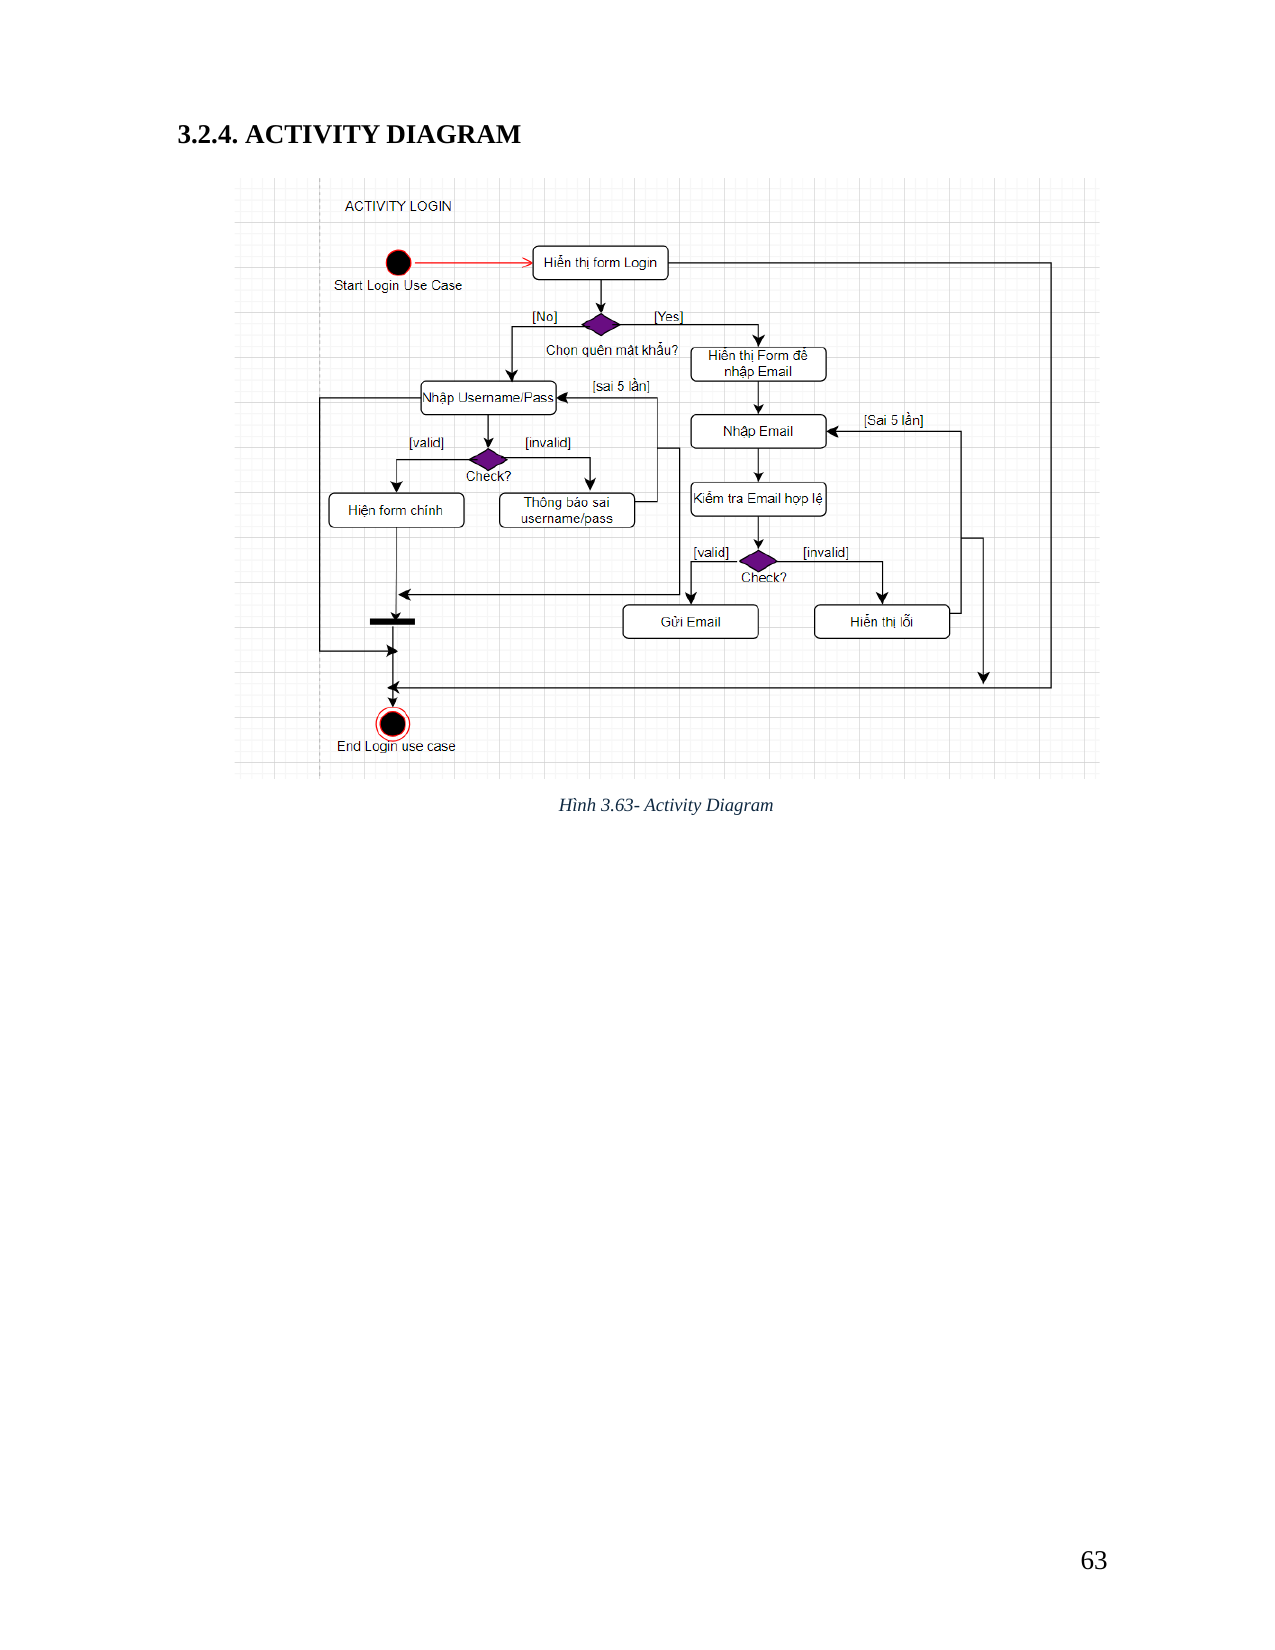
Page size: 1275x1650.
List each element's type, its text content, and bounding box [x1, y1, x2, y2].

subtitle ACTIVITY DIAGRAM [177, 118, 1157, 149]
picture [234, 177, 1100, 779]
